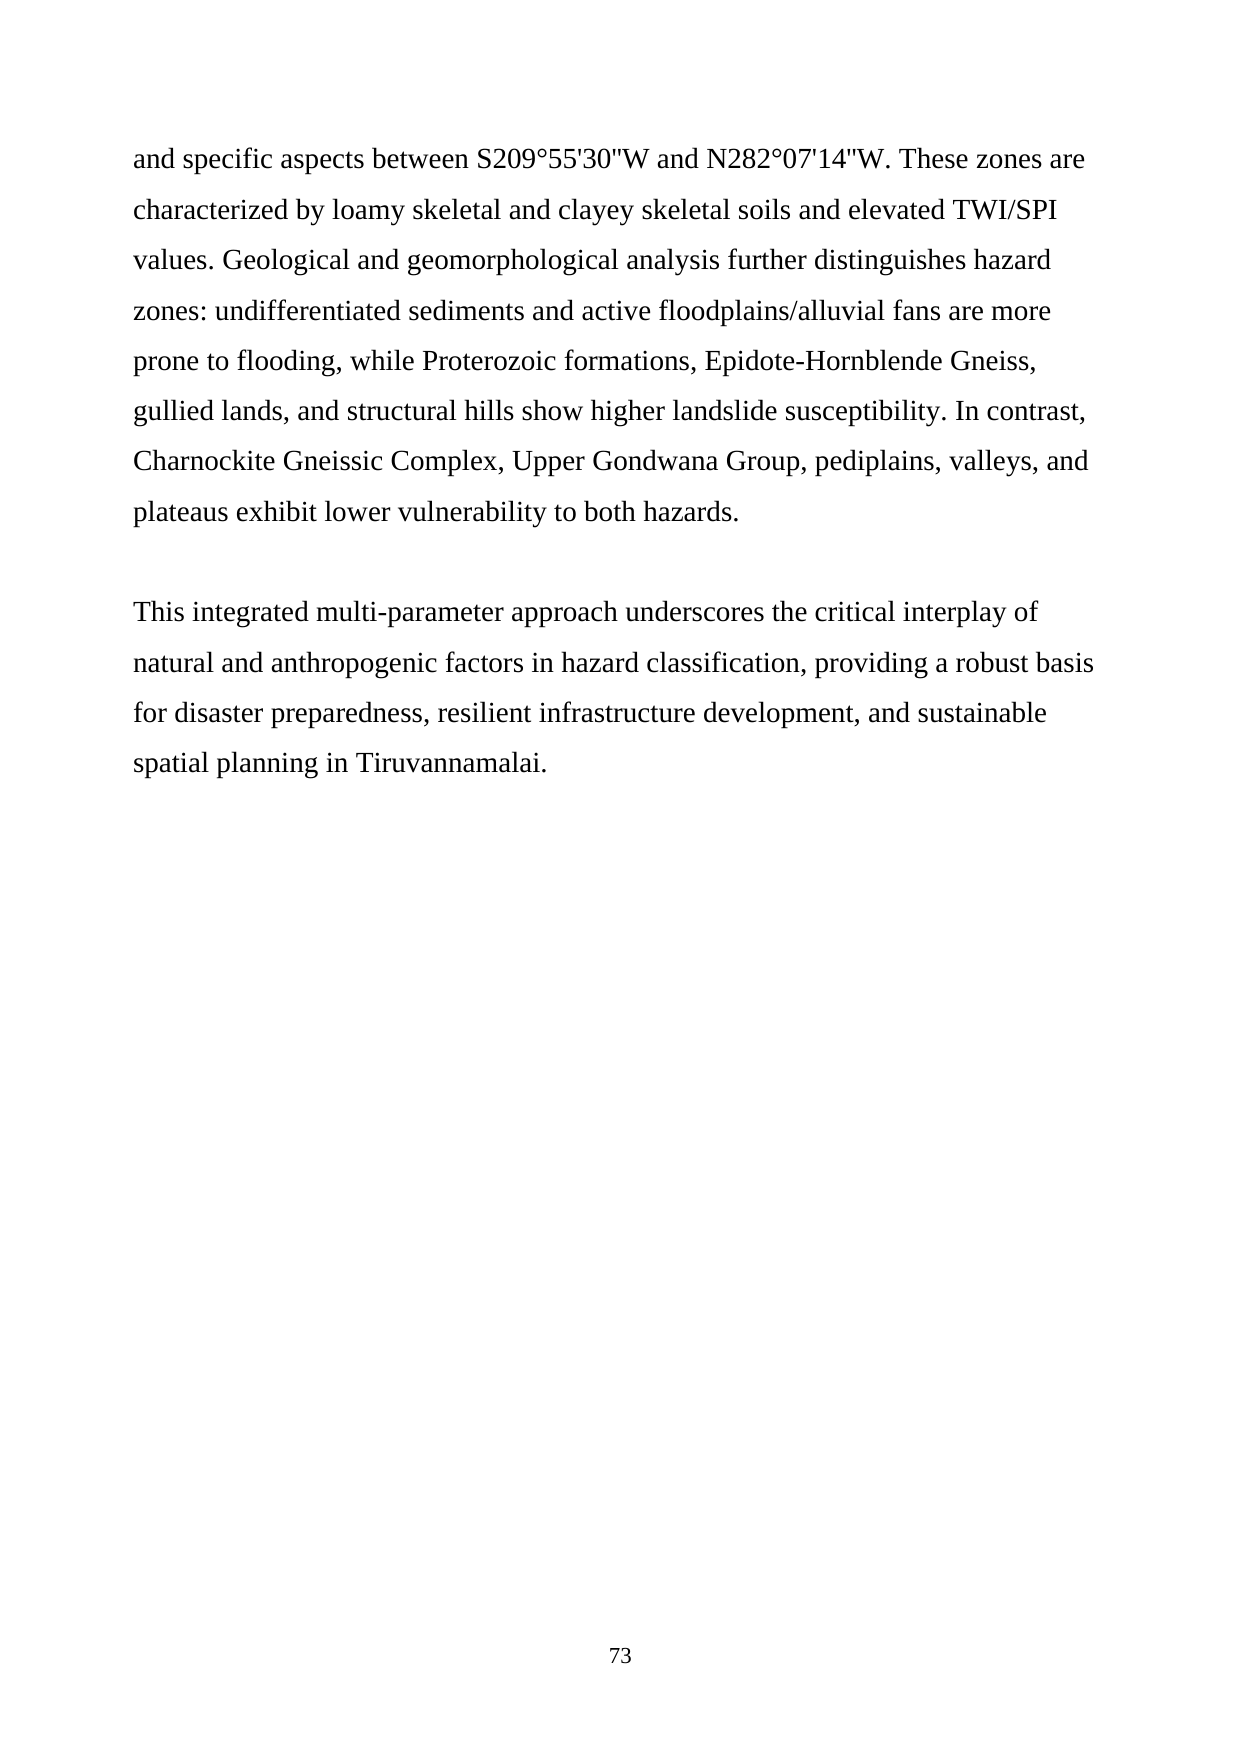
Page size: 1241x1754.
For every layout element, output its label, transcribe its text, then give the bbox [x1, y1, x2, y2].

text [133, 142, 1107, 527]
text This integrated multi-parameter approach underscores the critical interplay of natural and anthropogenic factors in hazard classification, providing a robust basis for disaster preparedness, resilient infrastructure development, and sustainable spatial planning in Tiruvannamalai. [133, 594, 1107, 779]
